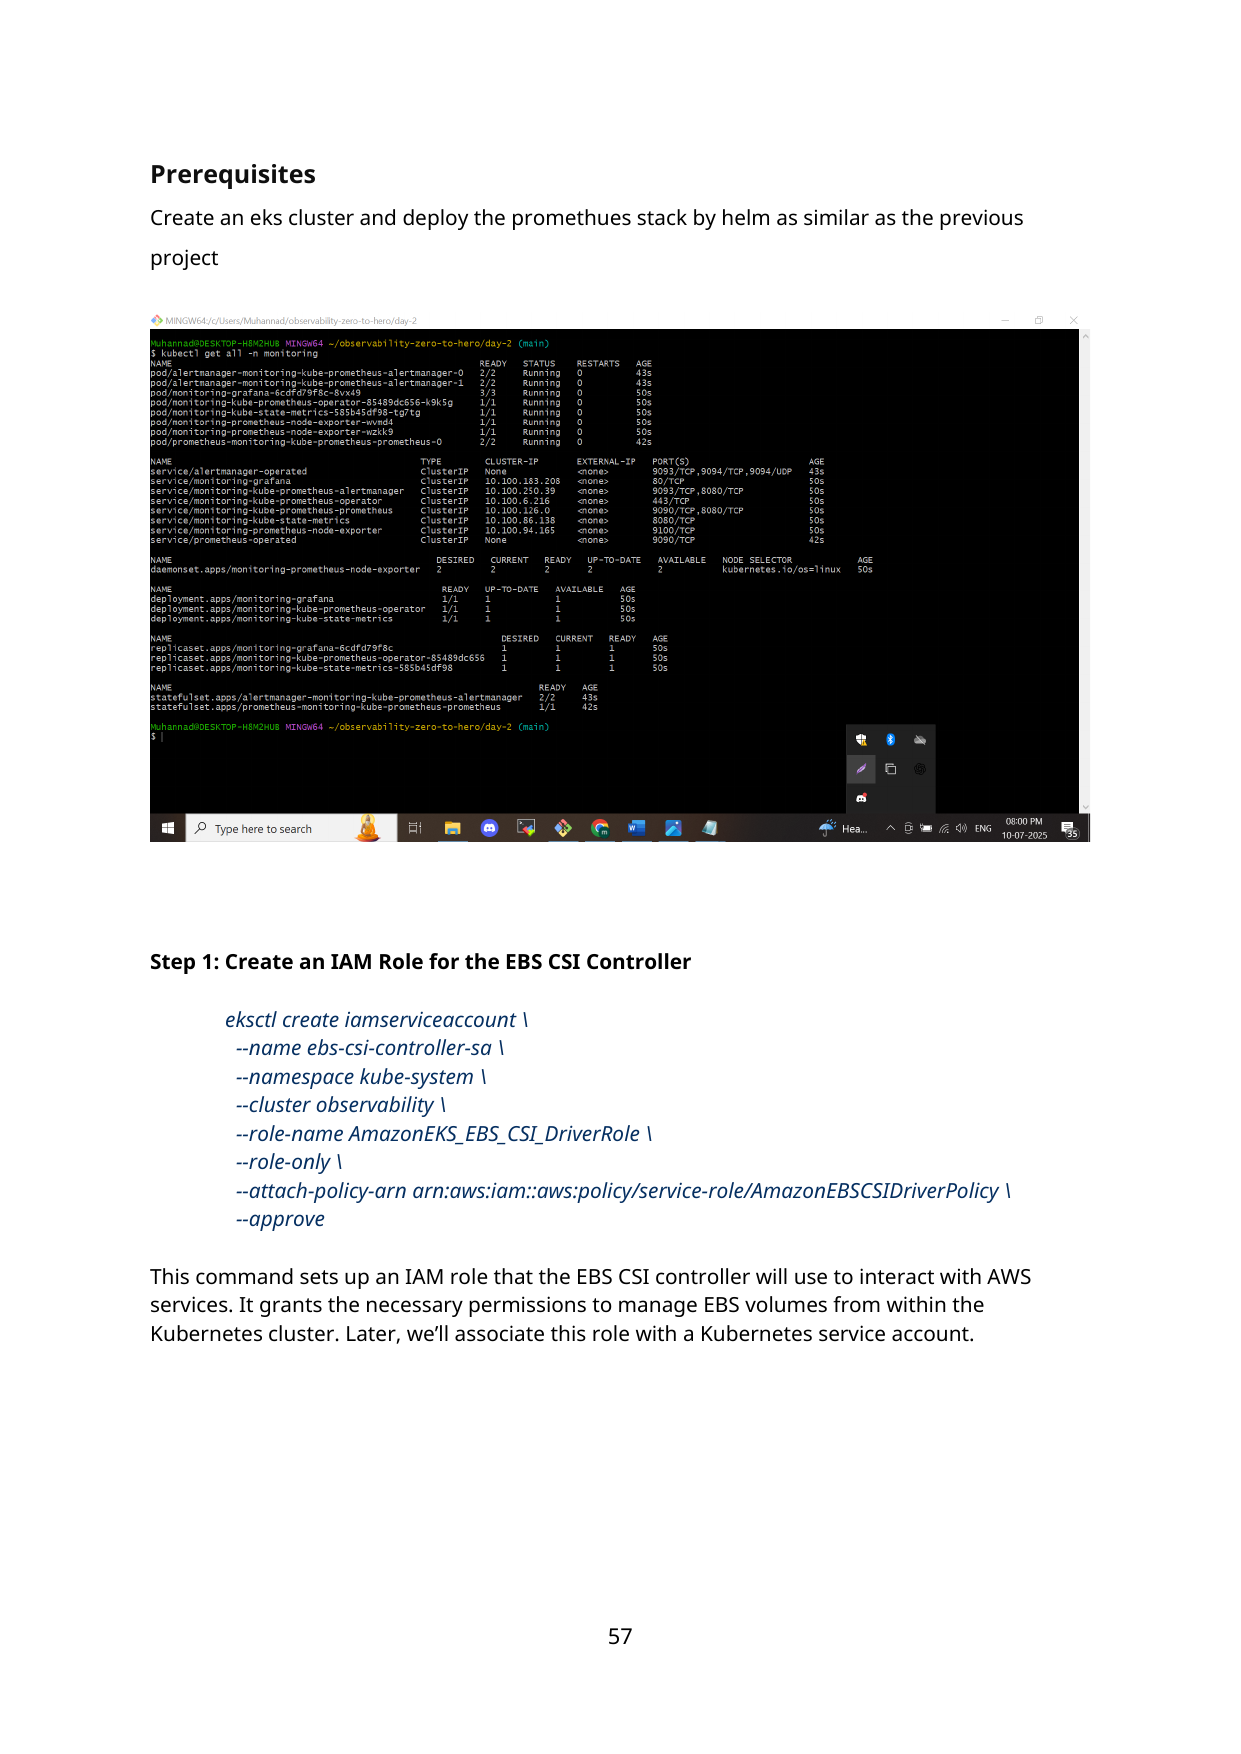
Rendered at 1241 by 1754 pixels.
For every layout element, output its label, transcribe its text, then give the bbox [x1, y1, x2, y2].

text --approve [225, 1204, 1090, 1233]
text --namespace kube-system \ [225, 1062, 1090, 1090]
text --role-name AmazonEKS_EBS_CSI_DriverRole \ [225, 1119, 1090, 1147]
text eksctl create iamserviceaccount \ [225, 1005, 1090, 1033]
picture [150, 312, 1091, 842]
text --attach-policy-arn arn:aws:iam::aws:policy/service-role/AmazonEBSCSIDriverPolicy \ [225, 1176, 1090, 1204]
text Prerequisites [150, 150, 1090, 191]
text Step 1: Create an IAM Role for the EBS CSI Controller [150, 947, 1090, 976]
text --role-only \ [225, 1147, 1090, 1176]
text Create an eks cluster and deploy the promethues stack by helm as similar as the previous project [150, 191, 1090, 272]
text This command sets up an IAM role that the EBS CSI controller will use to interact with AWS services. It grants the necessary permissions to manage EBS volumes from within the Kubernetes cluster. Later, we’ll associate this role with a Kubernetes service account. [150, 1262, 1090, 1347]
text --name ebs-csi-controller-sa \ [225, 1033, 1090, 1062]
text --cluster observability \ [225, 1090, 1090, 1119]
